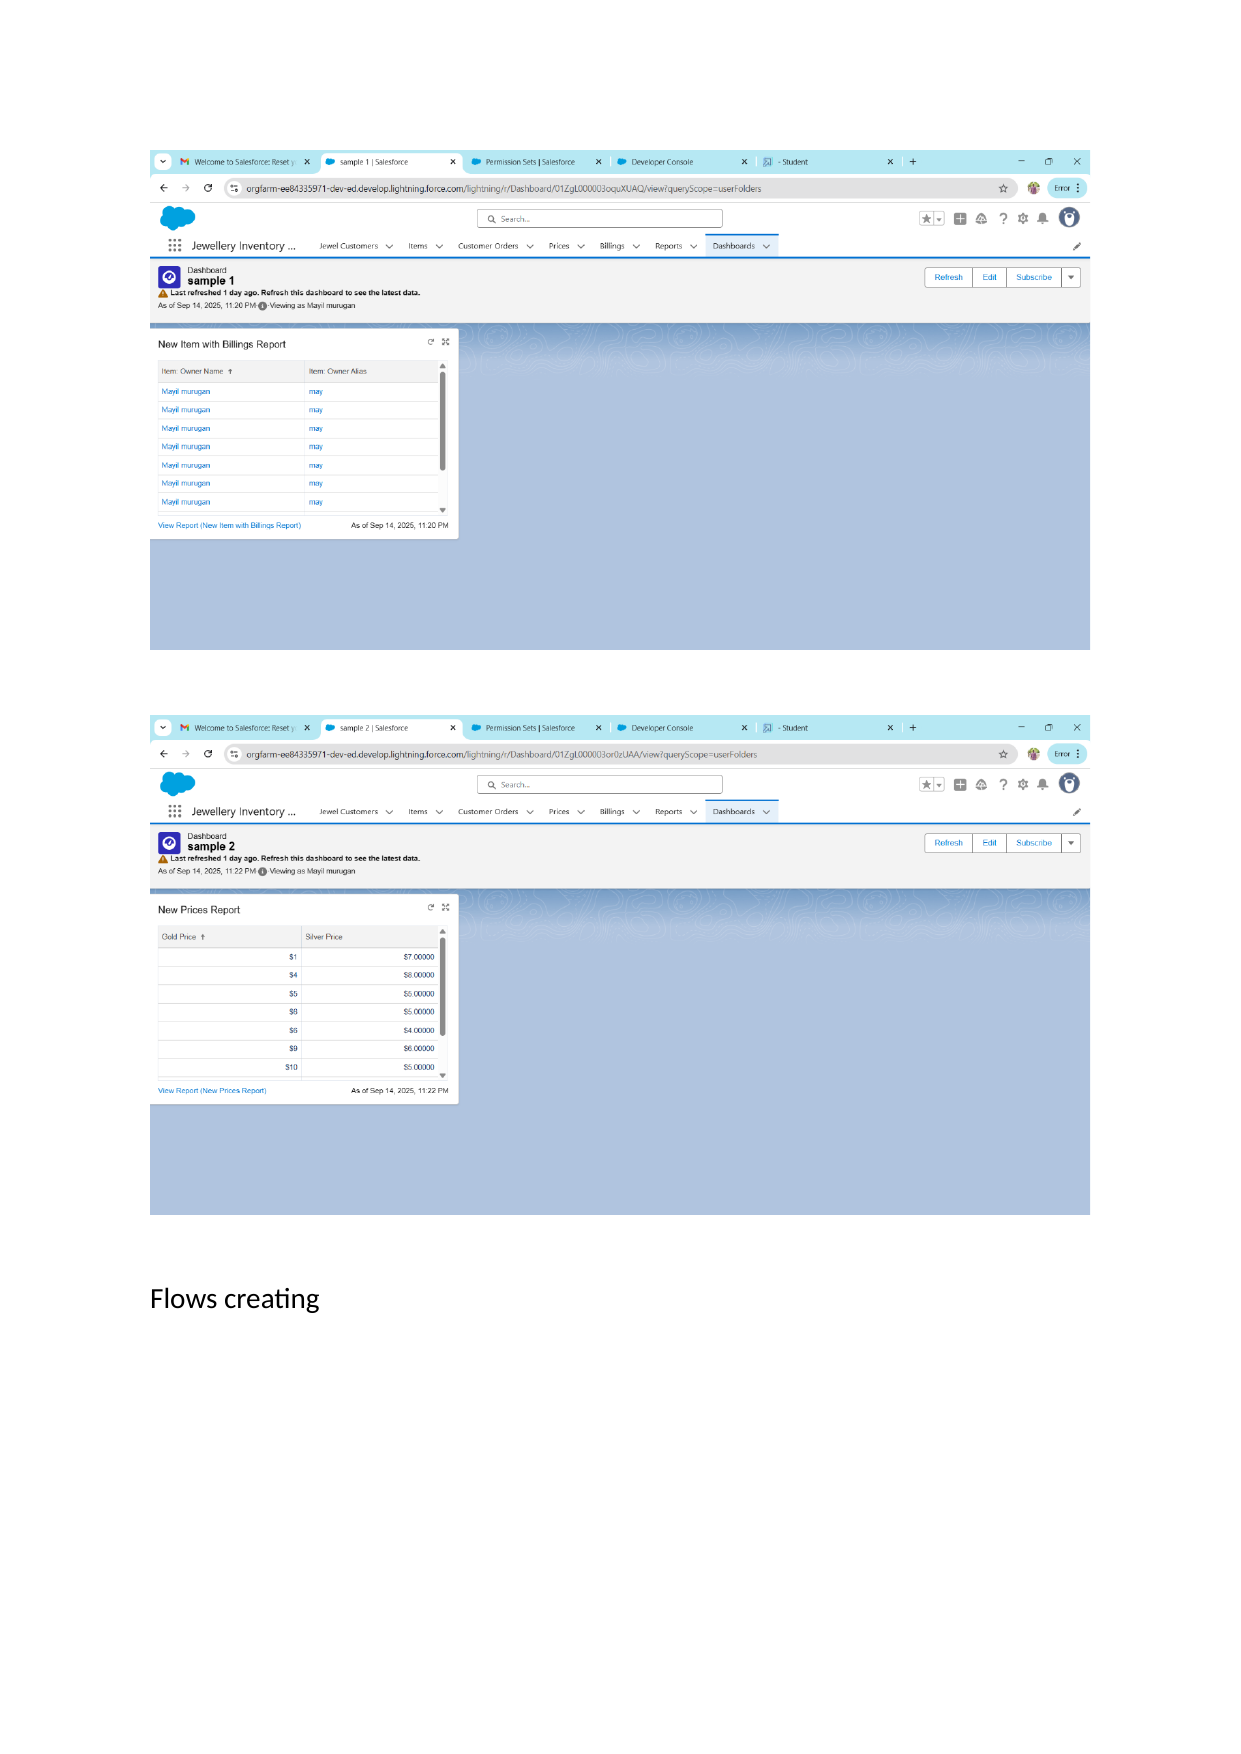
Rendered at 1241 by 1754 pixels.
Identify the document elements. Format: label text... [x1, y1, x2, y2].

picture [150, 150, 1091, 650]
text Flows creating [150, 1280, 1090, 1316]
picture [150, 715, 1091, 1215]
